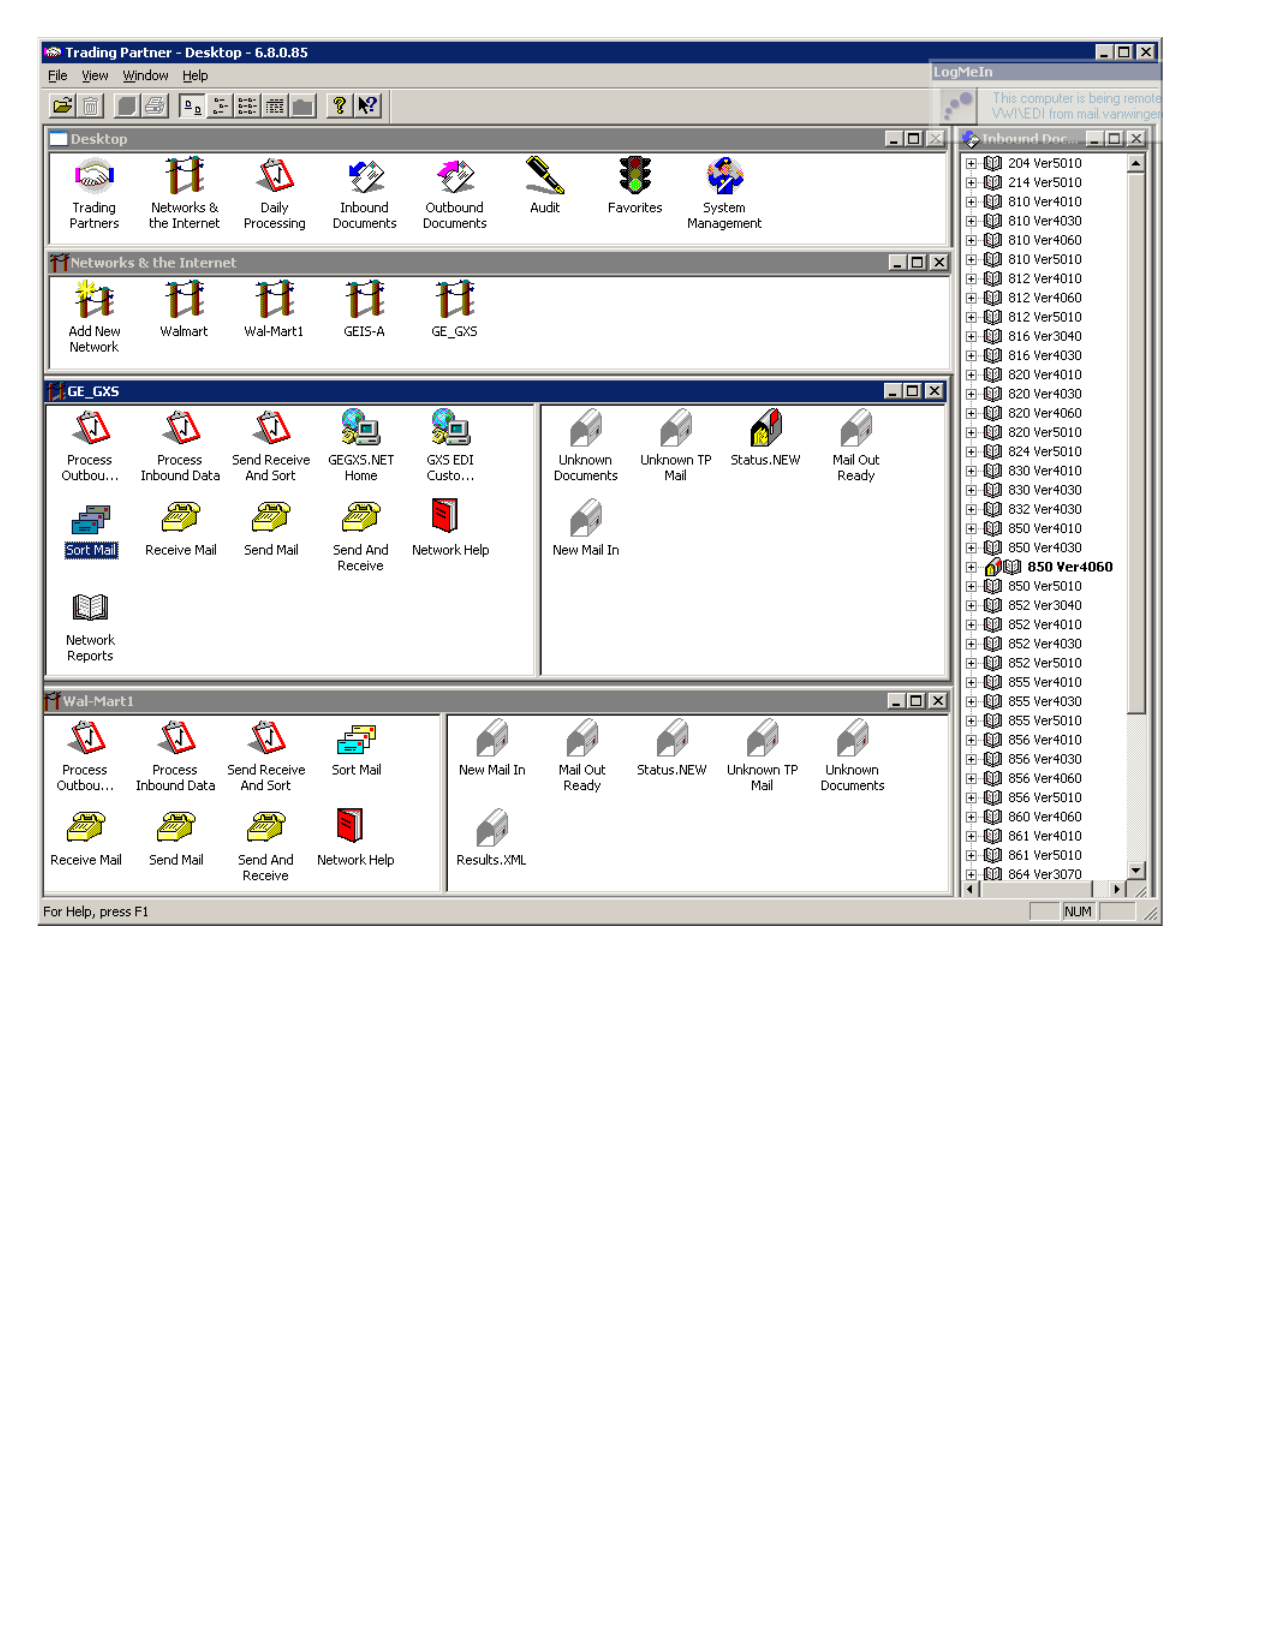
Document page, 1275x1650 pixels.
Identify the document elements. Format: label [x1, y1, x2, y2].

picture [37, 37, 1163, 926]
